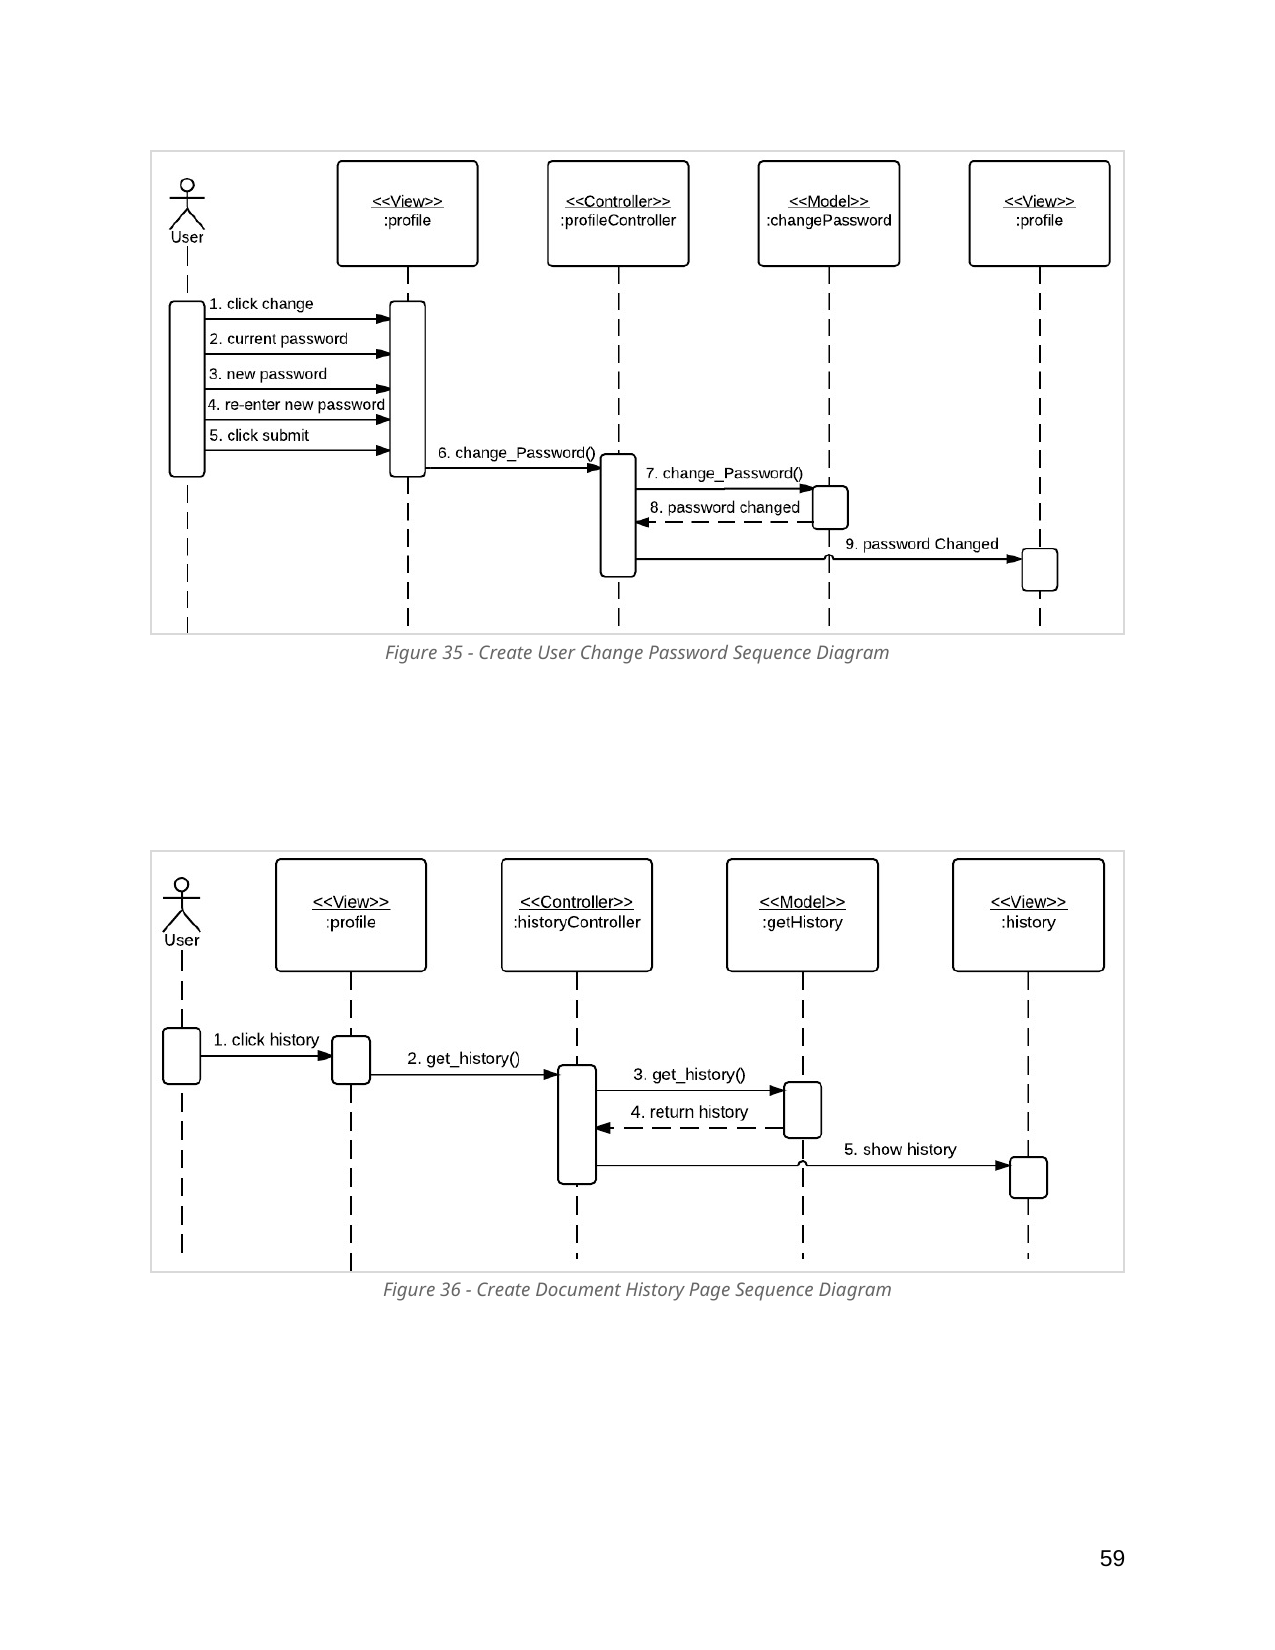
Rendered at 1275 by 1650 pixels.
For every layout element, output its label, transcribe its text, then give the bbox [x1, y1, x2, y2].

picture [152, 852, 1123, 1271]
text Figure 36 - Create Document History Page Sequence Diagram [150, 1277, 1125, 1302]
text Figure 35 - Create User Change Password Sequence Diagram [150, 639, 1125, 665]
picture [152, 152, 1123, 633]
